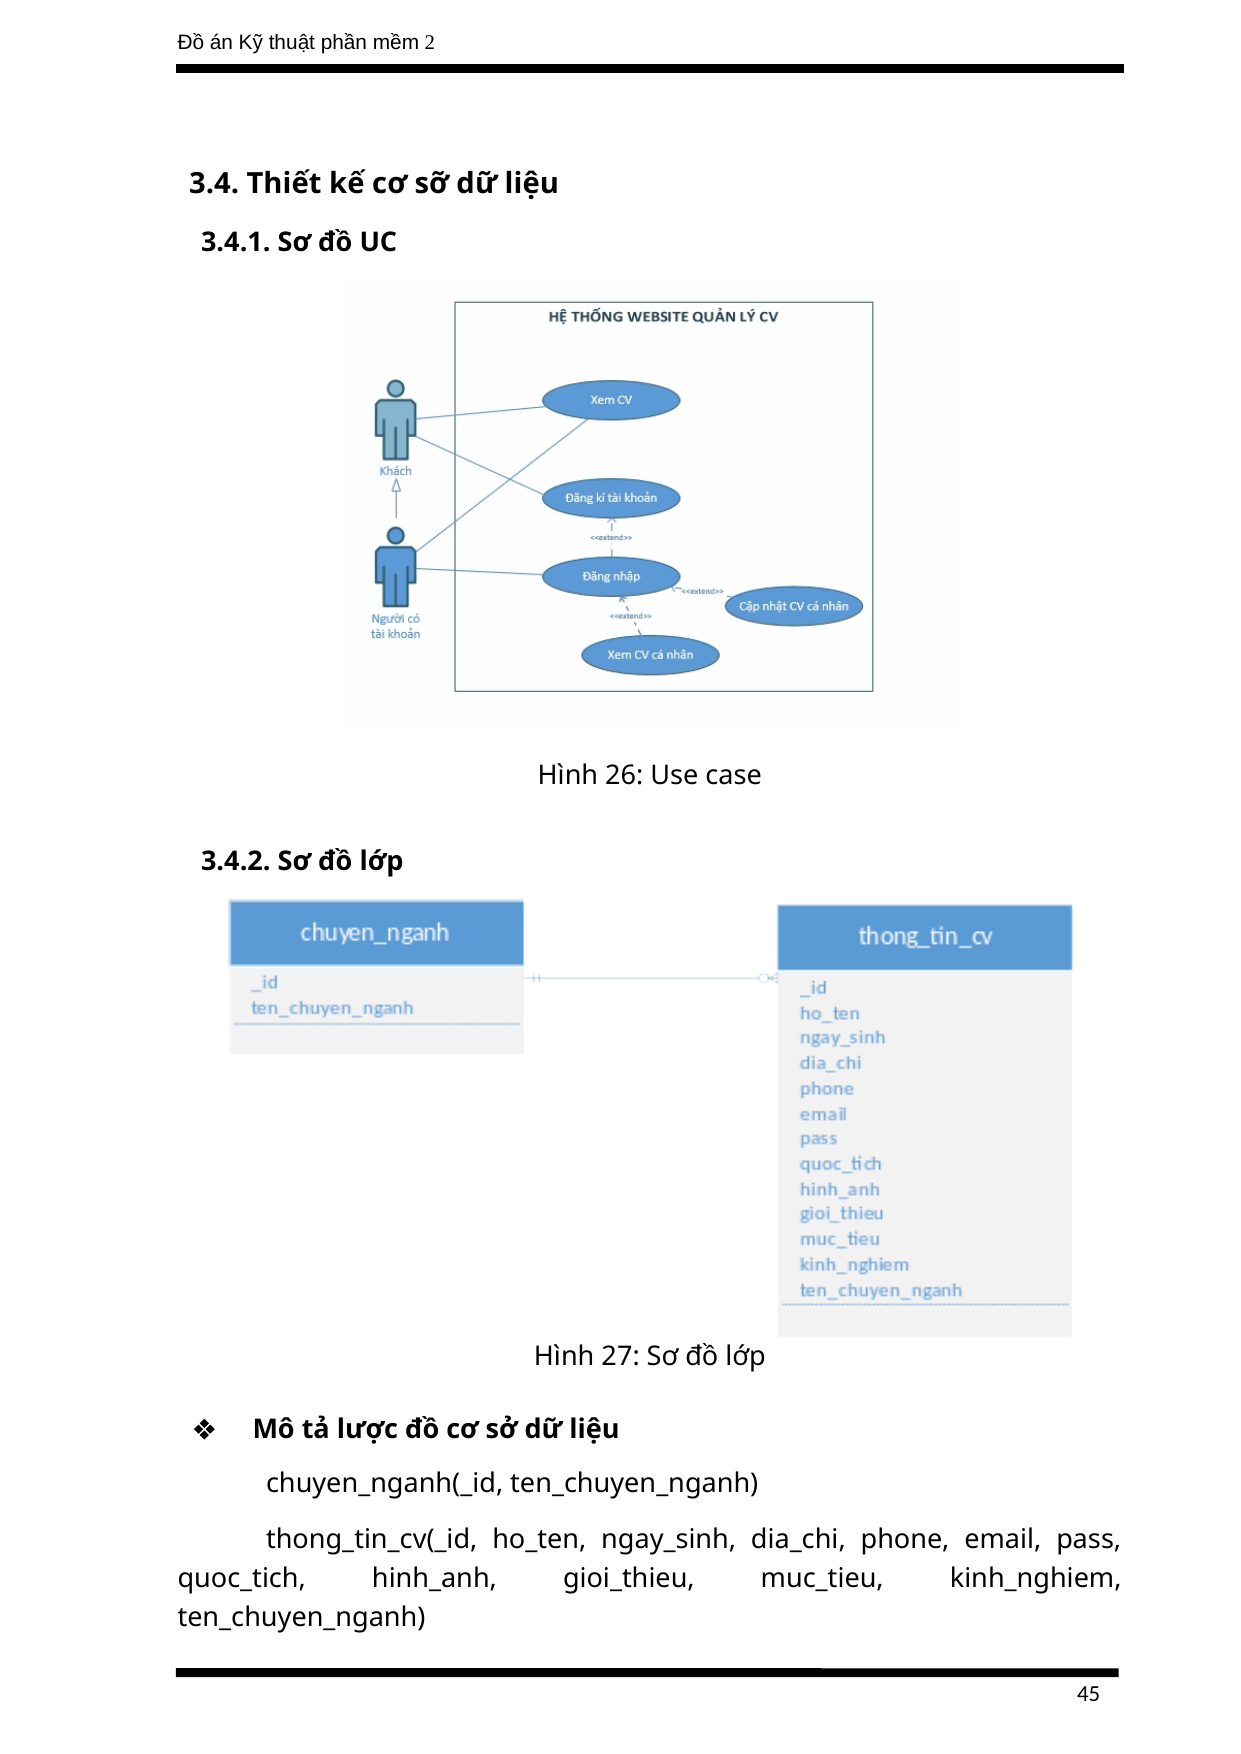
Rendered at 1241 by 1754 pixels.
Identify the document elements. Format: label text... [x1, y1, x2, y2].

text thong_tin_cv(_id, ho_ten, ngay_sinh, dia_chi, phone, email, pass, quoc_tich, hinh_anh, gioi_thieu, muc_tieu, kinh_nghiem, ten_chuyen_nganh) [177, 1519, 1122, 1634]
picture [339, 279, 960, 729]
text 3.4.1. Sơ đồ UC [201, 222, 1122, 259]
list Hình 27: Sơ đồ lớp [177, 1336, 1122, 1373]
text 3.4.2. Sơ đồ lớp [201, 841, 1122, 878]
text chuyen_nganh(_id, ten_chuyen_nganh) [177, 1463, 1122, 1500]
subtitle Hình 26: Use case [177, 756, 1122, 793]
list Mô tả lược đồ cơ sở dữ liệu [192, 1410, 1122, 1447]
text 3.4. Thiết kế cơ sỡ dữ liệu [189, 162, 1122, 202]
